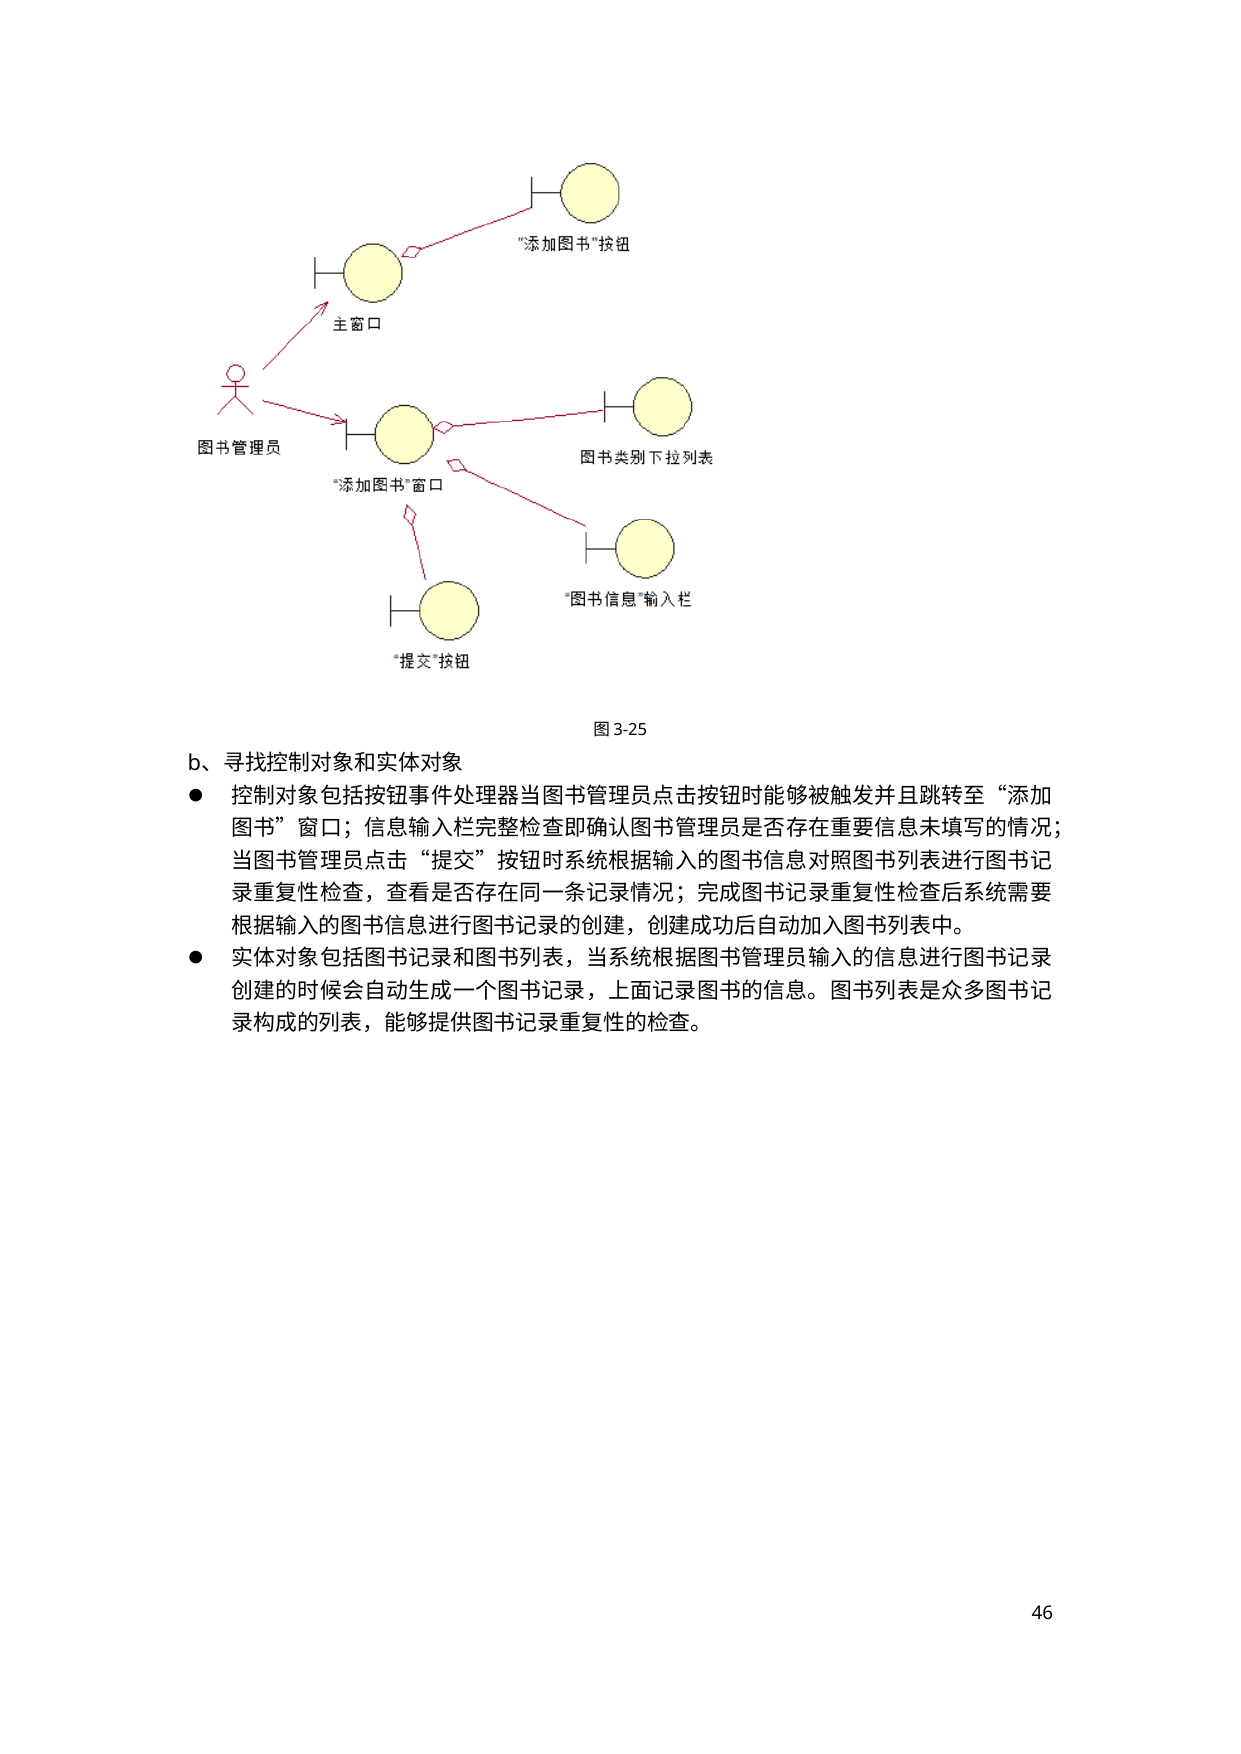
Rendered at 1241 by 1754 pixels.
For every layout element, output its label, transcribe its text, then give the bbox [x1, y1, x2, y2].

picture [187, 159, 718, 684]
list 实体对象包括图书记录和图书列表，当系统根据图书管理员输入的信息进行图书记录创建的时候会自动生成一个图书记录，上面记录图书的信息。图书列表是众多图书记录构成的列表，能够提供图书记录重复性的检查。 [187, 940, 1053, 1037]
text b、寻找控制对象和实体对象 [187, 745, 1053, 777]
text 图3-25 [187, 712, 1053, 745]
list 控制对象包括按钮事件处理器当图书管理员点击按钮时能够被触发并且跳转至“添加图书”窗口；信息输入栏完整检查即确认图书管理员是否存在重要信息未填写的情况；当图书管理员点击“提交”按钮时系统根据输入的图书信息对照图书列表进行图书记录重复性检查，查看是否存在同一条记录情况；完成图书记录重复性检查后系统需要根据输入的图书信息进行图书记录的创建，创建成功后自动加入图书列表中。 [187, 777, 1053, 940]
